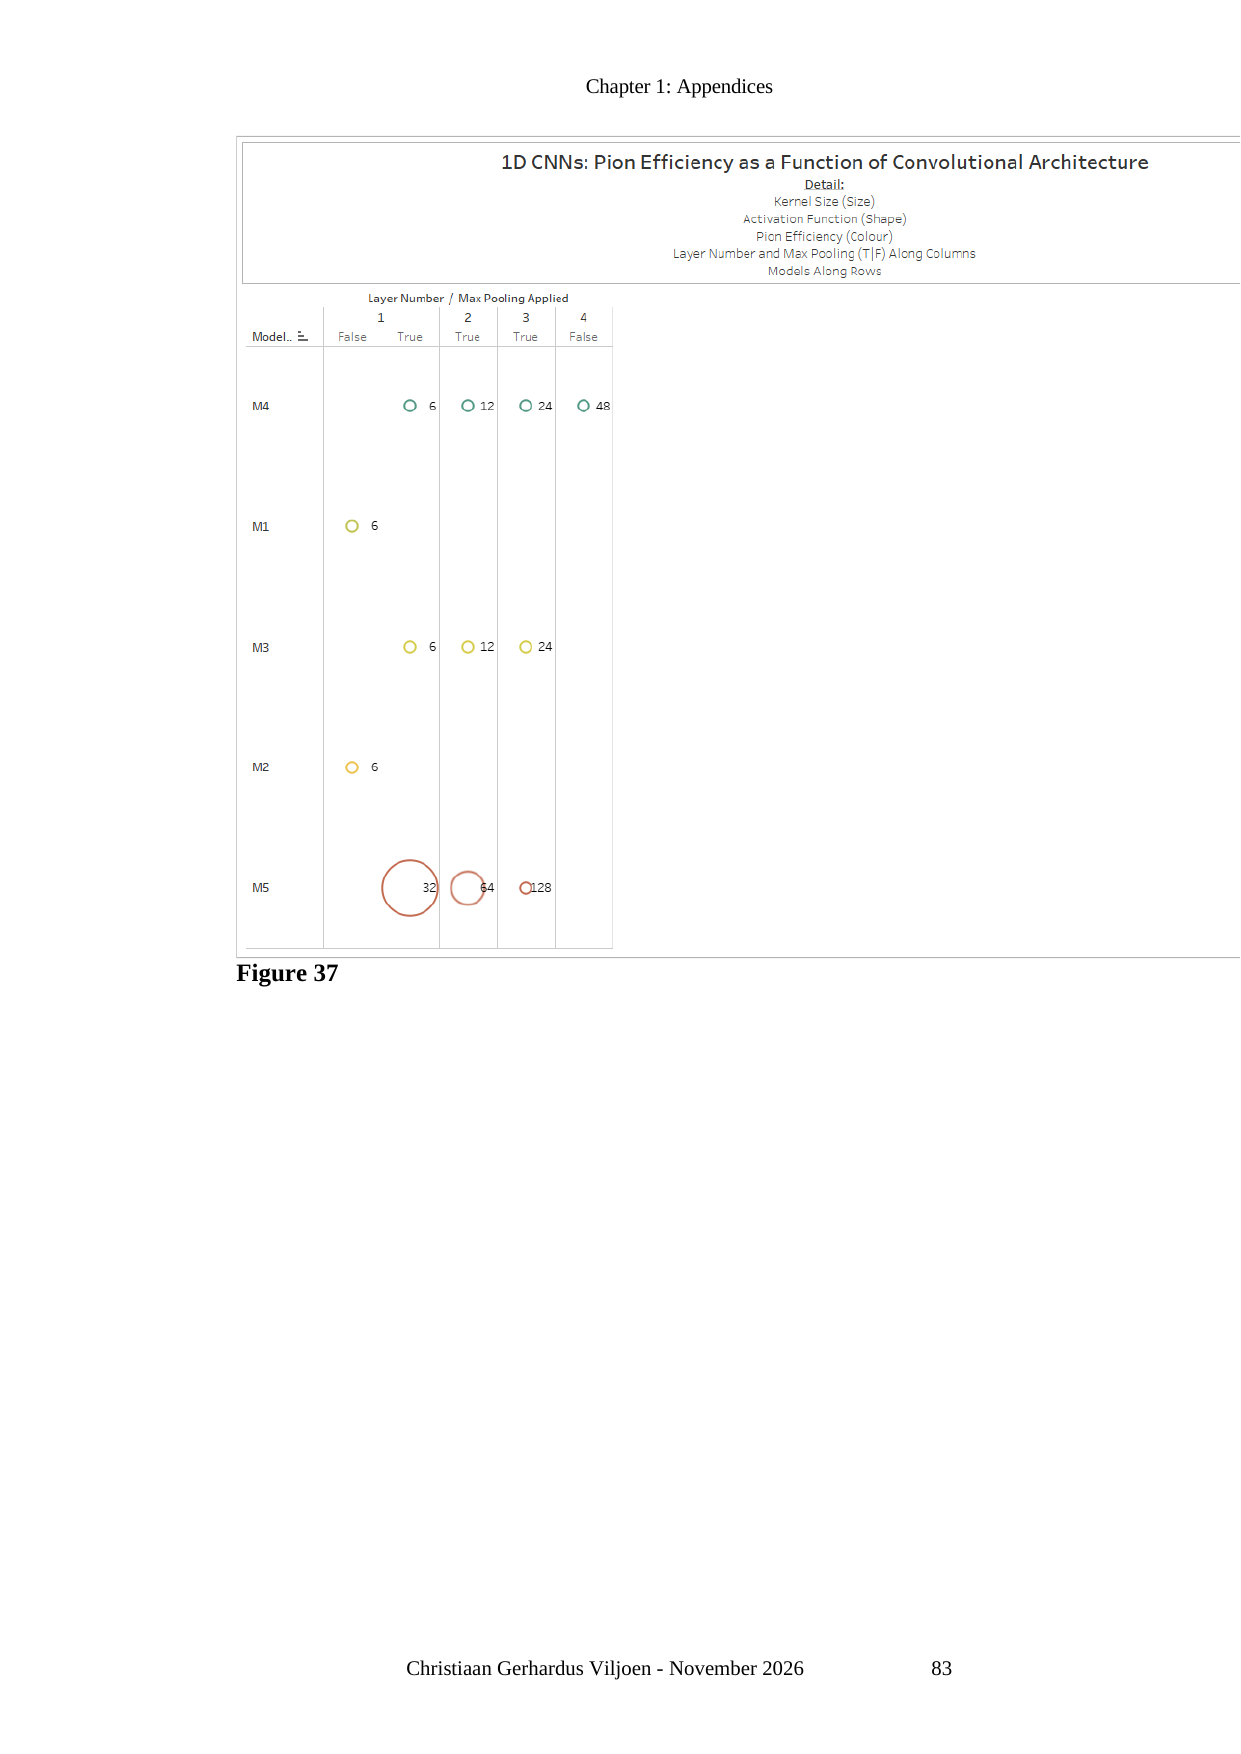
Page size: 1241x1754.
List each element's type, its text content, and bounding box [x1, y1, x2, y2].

text Figure 51 [236, 959, 1122, 987]
picture [236, 135, 1241, 959]
